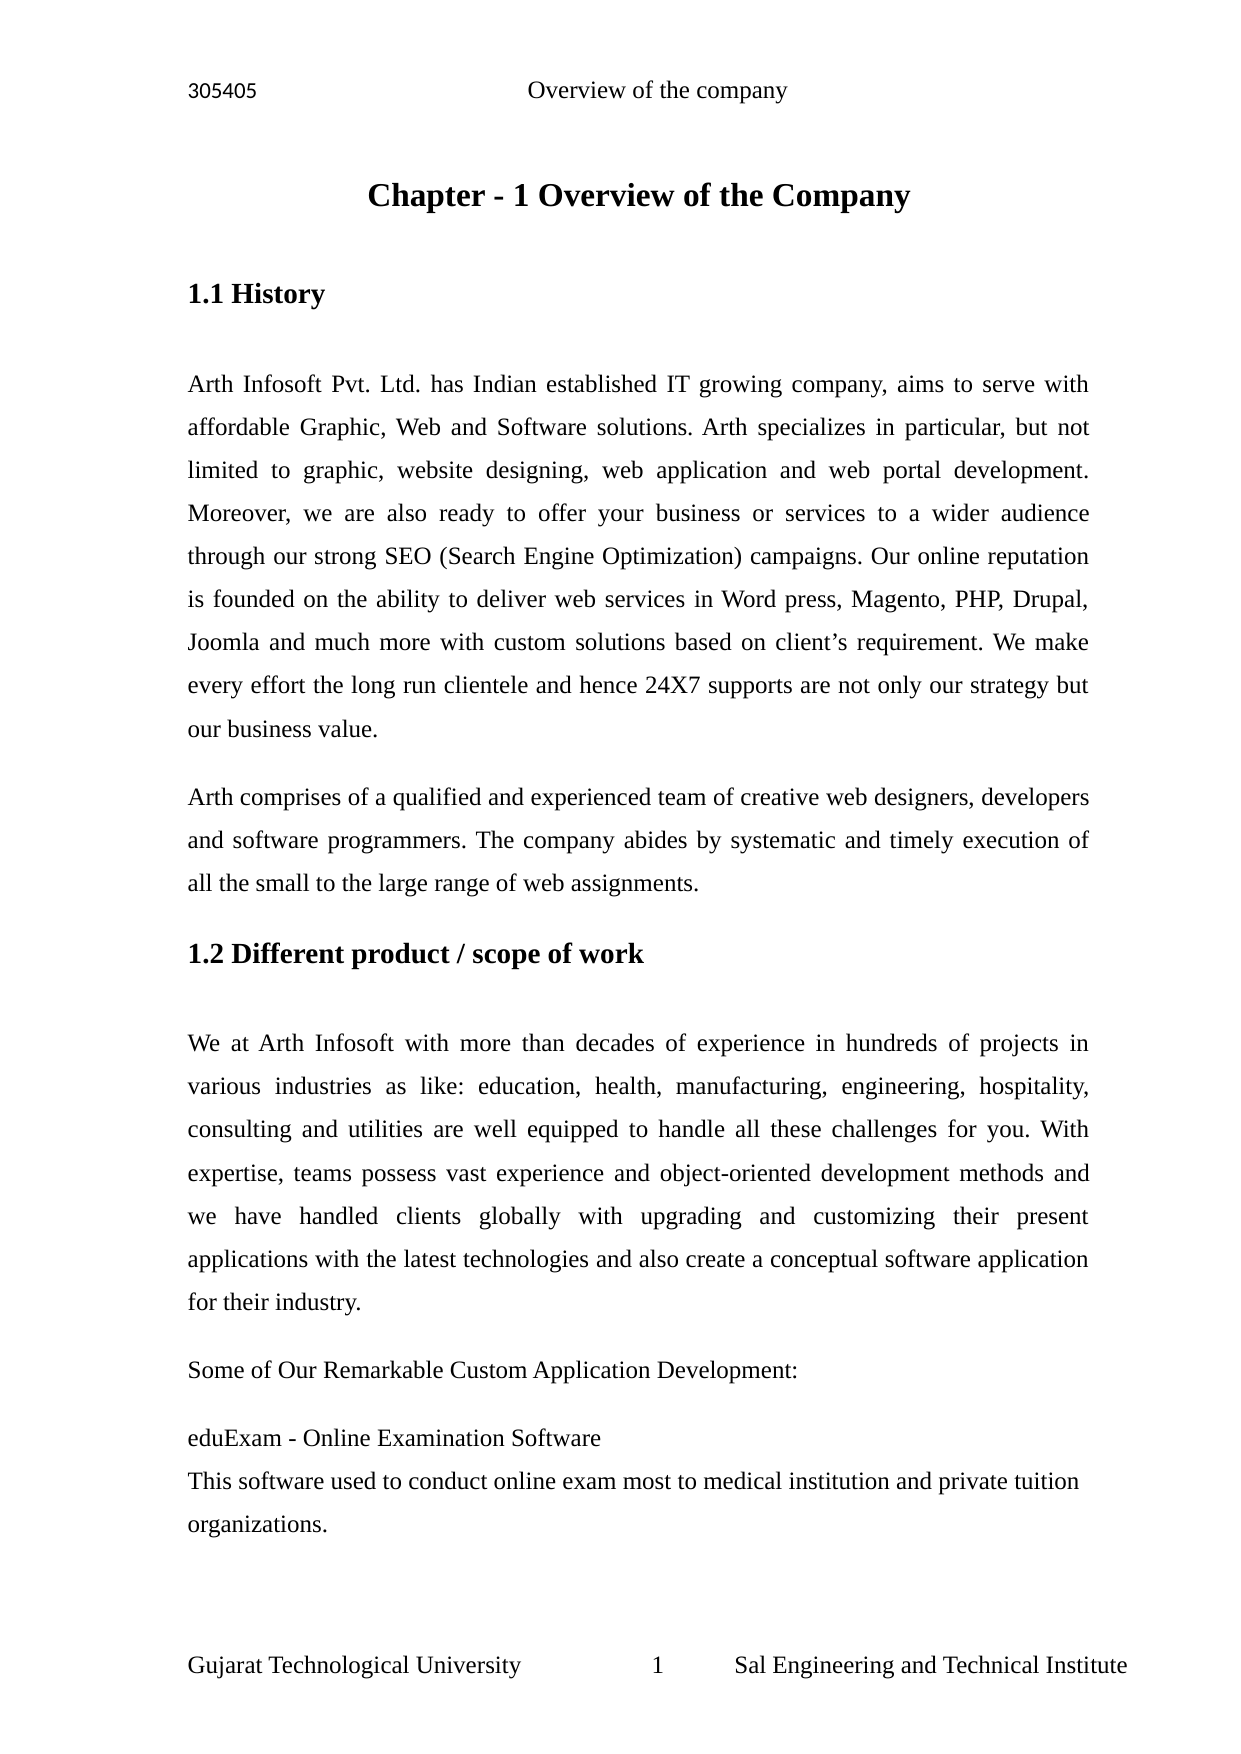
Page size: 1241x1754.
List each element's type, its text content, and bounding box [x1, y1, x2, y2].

subtitle 1.1 History [187, 277, 1090, 310]
subtitle 1.2 Different product / scope of work [187, 936, 1090, 970]
text Arth comprises of a qualified and experienced team of creative web designers, developers and software programmers. The company abides by systematic and timely execution of all the small to the large range of web assignments. [187, 782, 1090, 897]
text Arth Infosoft Pvt. Ltd. has Indian established IT growing company, aims to serve with affordable Graphic, Web and Software solutions. Arth specializes in particular, but not limited to graphic, website designing, web application and web portal development. Moreover, we are also ready to offer your business or services to a wider audience through our strong SEO (Search Engine Optimization) campaigns. Our online reputation is founded on the ability to deliver web services in Word press, Magento, PHP, Drupal, Joomla and much more with custom solutions based on client’s requirement. We make every effort the long run clientele and hence 24X7 supports are not only our strategy but our business value. [187, 369, 1090, 742]
text eduExam - Online Examination Software This software used to conduct online exam most to medical institution and private tuition organizations. [187, 1423, 1090, 1538]
subtitle Chapter - 1 Overview of the Company [187, 175, 1090, 213]
text Some of Our Remarkable Custom Application Development: [187, 1355, 1090, 1384]
text We at Arth Infosoft with more than decades of experience in hundreds of projects in various industries as like: education, health, manufacturing, engineering, hospitality, consulting and utilities are well equipped to handle all these challenges for you. With expertise, teams possess vast experience and object-oriented development methods and we have handled clients globally with upgrading and customizing their present applications with the latest technologies and also create a conceptual software application for their industry. [187, 1028, 1090, 1316]
